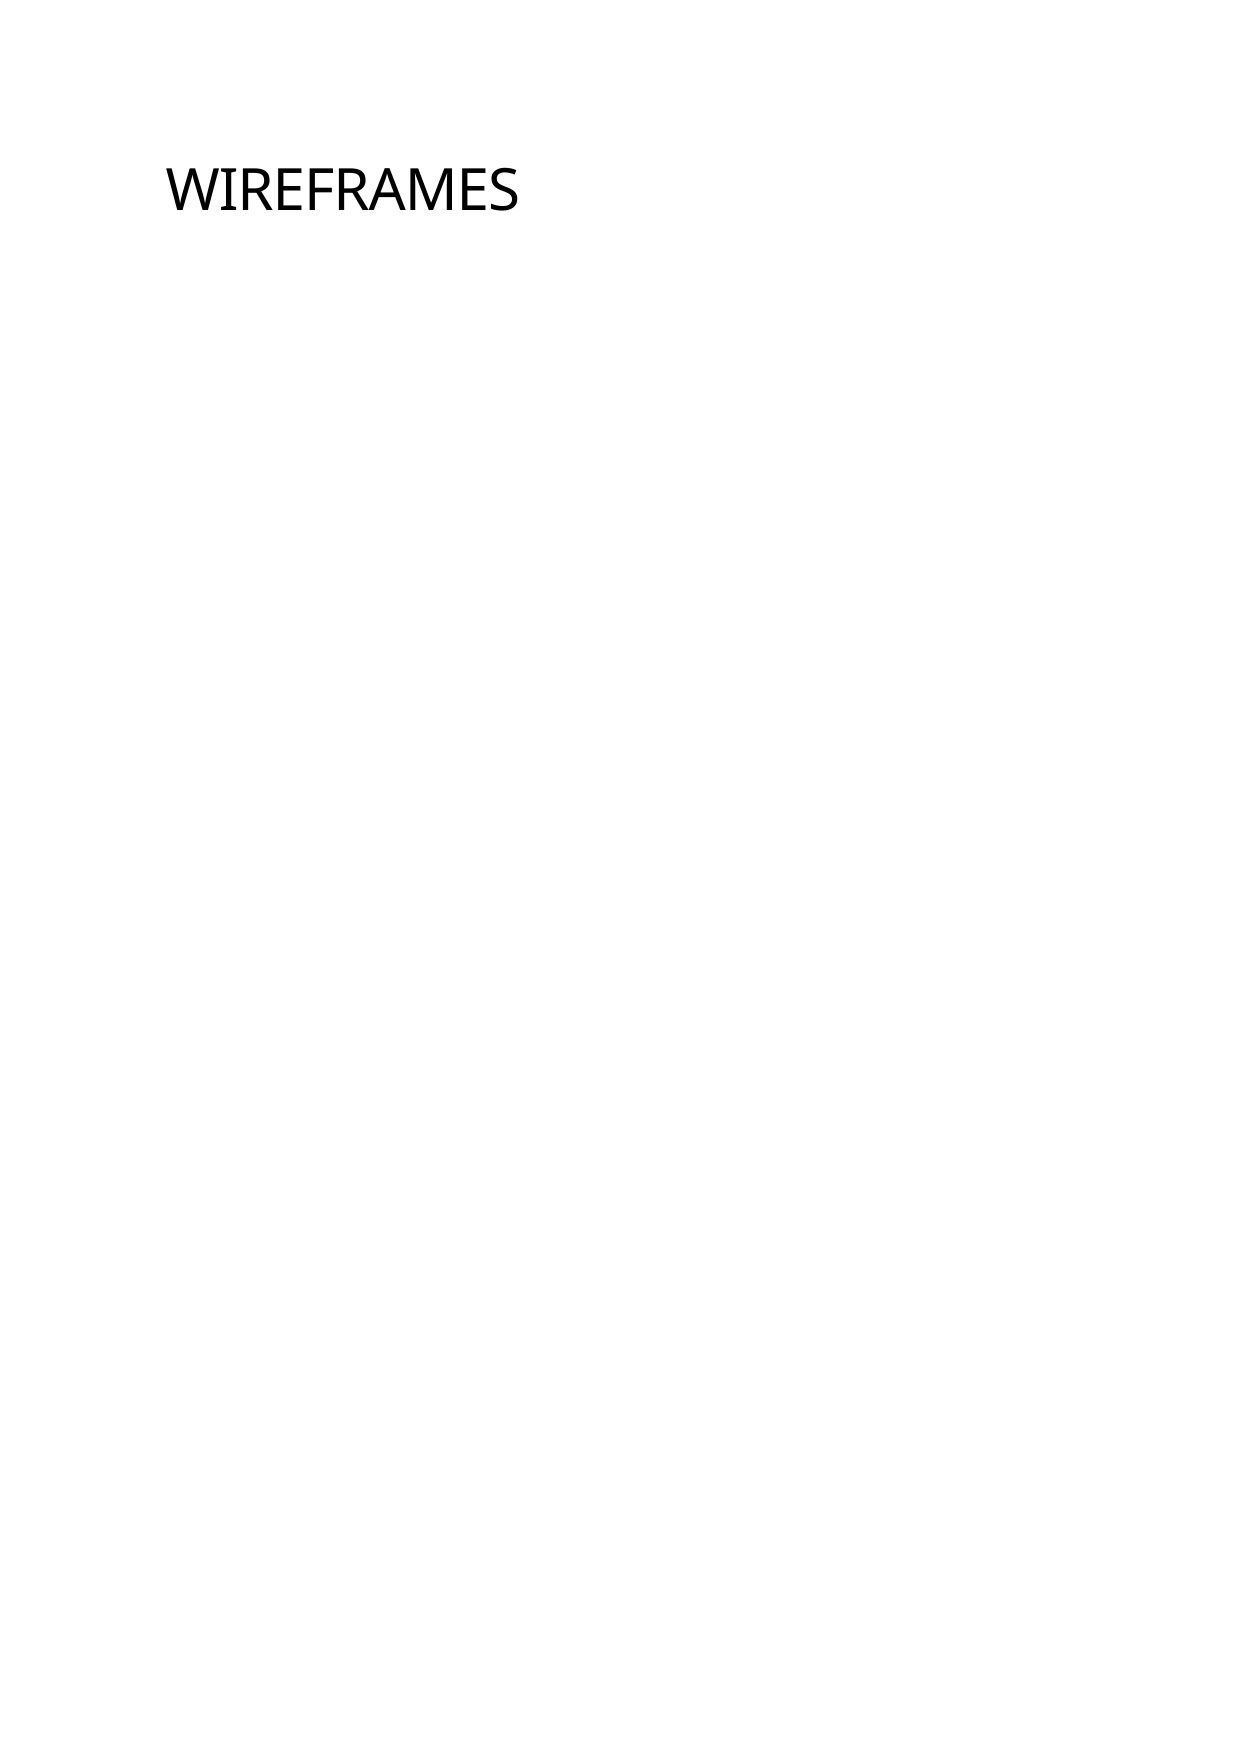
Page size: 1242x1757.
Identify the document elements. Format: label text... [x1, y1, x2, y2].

title WIREFRAMES [165, 148, 1123, 227]
